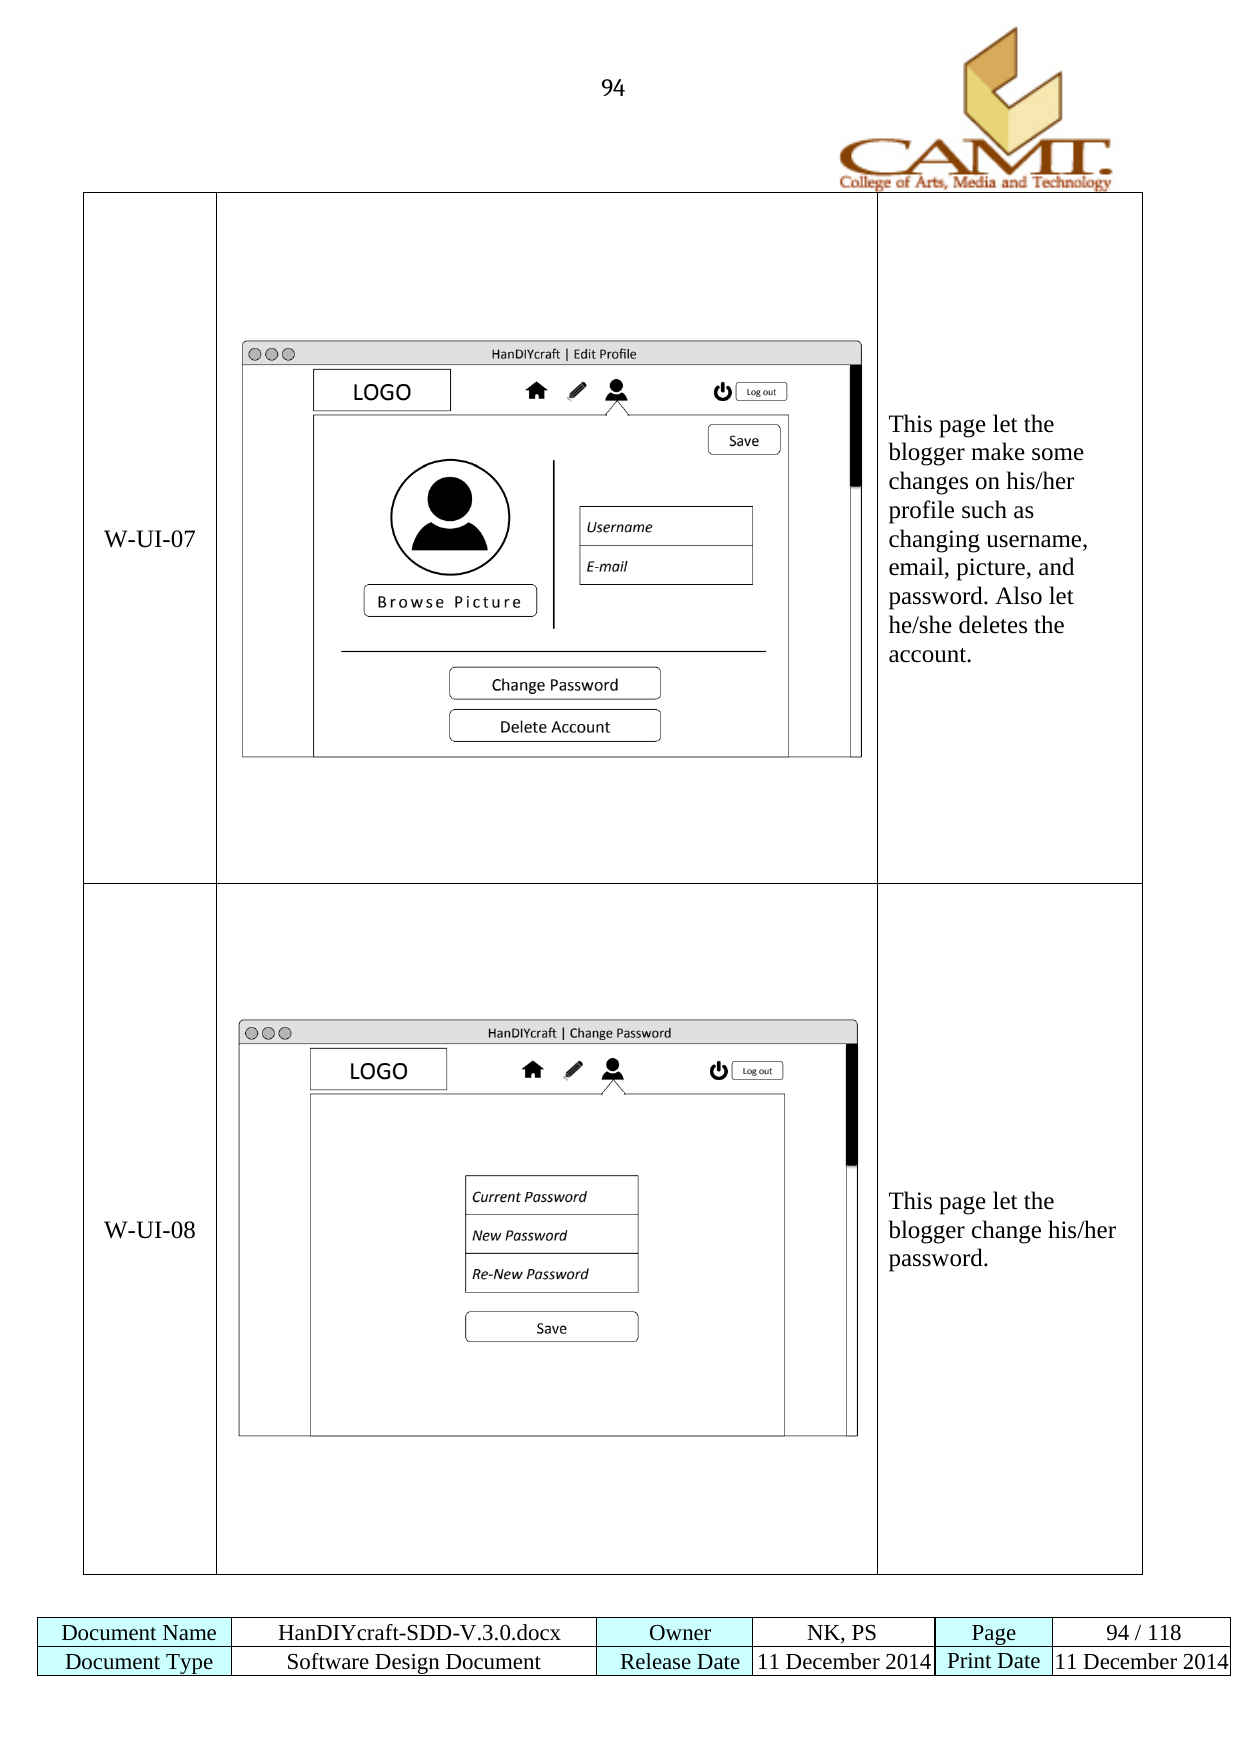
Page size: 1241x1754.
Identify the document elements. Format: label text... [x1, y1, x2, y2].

table_cell [217, 884, 877, 1574]
table_cell W-UI-08 [84, 884, 216, 1574]
table_cell [217, 193, 877, 883]
table_cell This page let the blogger change his/her password. [878, 884, 1142, 1574]
table_cell This page let the blogger make some changes on his/her profile such as changing username, email, picture, and password. Also let he/she deletes the account. [878, 193, 1142, 883]
picture [755, 18, 1221, 207]
table_cell W-UI-07 [84, 193, 216, 883]
